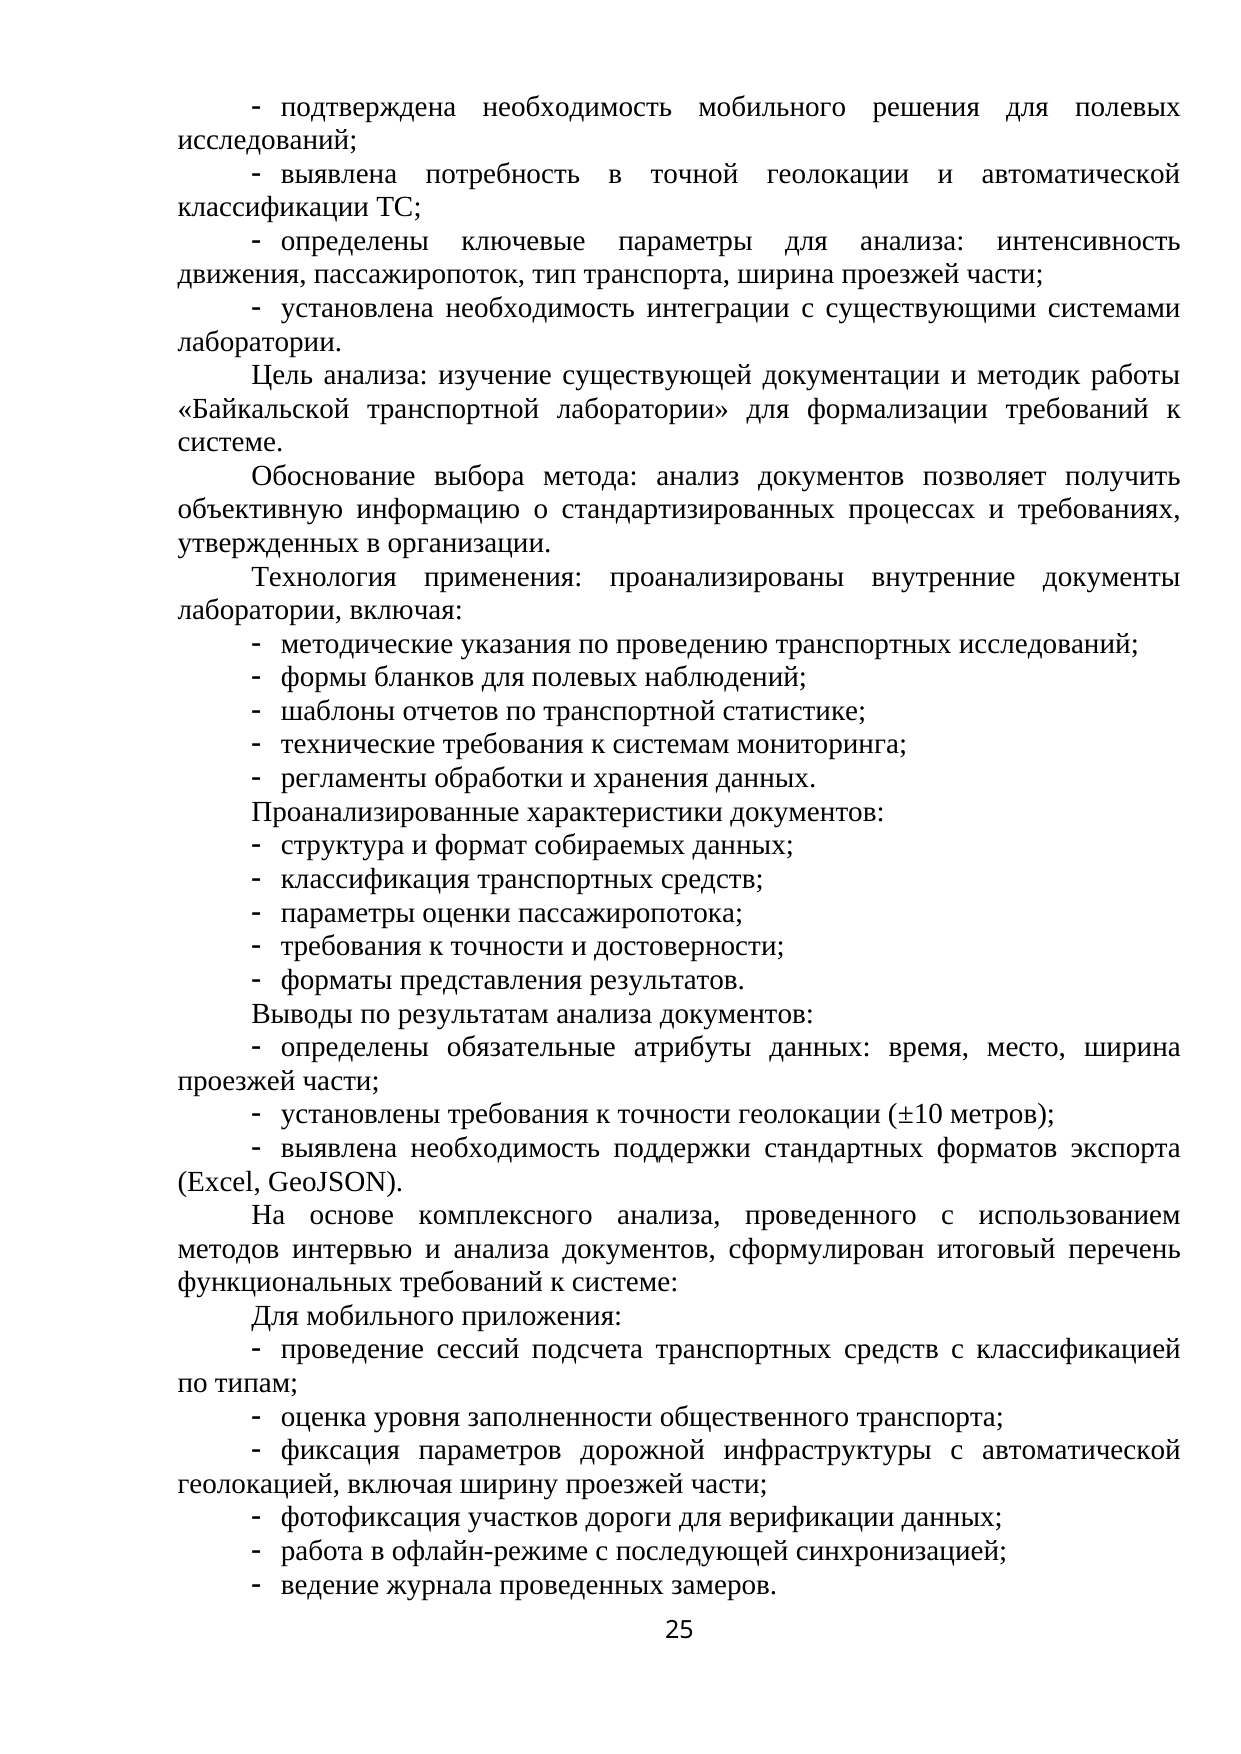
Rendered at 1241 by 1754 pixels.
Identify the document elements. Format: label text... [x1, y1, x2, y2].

text подтверждена необходимость мобильного решения для полевых исследований; [177, 89, 1181, 156]
text работа в офлайн-режиме с последующей синхронизацией; [177, 1533, 1181, 1567]
text установлены требования к точности геолокации (±10 метров); [177, 1096, 1181, 1130]
text требования к точности и достоверности; [177, 928, 1181, 962]
text методические указания по проведению транспортных исследований; [177, 626, 1181, 659]
text выявлена потребность в точной геолокации и автоматической классификации ТС; [177, 156, 1181, 223]
text Проанализированные характеристики документов: [177, 794, 1181, 827]
text проведение сессий подсчета транспортных средств с классификацией по типам; [177, 1331, 1181, 1399]
text параметры оценки пассажиропотока; [177, 895, 1181, 928]
text Для мобильного приложения: [177, 1298, 1181, 1331]
text определены ключевые параметры для анализа: интенсивность движения, пассажиропоток, тип транспорта, ширина проезжей части; [177, 223, 1181, 290]
text шаблоны отчетов по транспортной статистике; [177, 693, 1181, 727]
text На основе комплексного анализа, проведенного с использованием методов интервью и анализа документов, сформулирован итоговый перечень функциональных требований к системе: [177, 1197, 1181, 1298]
text Цель анализа: изучение существующей документации и методик работы «Байкальской транспортной лаборатории» для формализации требований к системе. [177, 357, 1181, 458]
text технические требования к системам мониторинга; [177, 727, 1181, 760]
text фиксация параметров дорожной инфраструктуры с автоматической геолокацией, включая ширину проезжей части; [177, 1432, 1181, 1499]
text Выводы по результатам анализа документов: [177, 996, 1181, 1029]
text определены обязательные атрибуты данных: время, место, ширина проезжей части; [177, 1029, 1181, 1096]
text ведение журнала проведенных замеров. [177, 1567, 1181, 1600]
text фотофиксация участков дороги для верификации данных; [177, 1499, 1181, 1533]
text Технология применения: проанализированы внутренние документы лаборатории, включая: [177, 559, 1181, 626]
text классификация транспортных средств; [177, 861, 1181, 895]
text формы бланков для полевых наблюдений; [177, 659, 1181, 693]
text установлена необходимость интеграции с существующими системами лаборатории. [177, 290, 1181, 357]
text Обоснование выбора метода: анализ документов позволяет получить объективную информацию о стандартизированных процессах и требованиях, утвержденных в организации. [177, 458, 1181, 559]
text структура и формат собираемых данных; [177, 827, 1181, 861]
text оценка уровня заполненности общественного транспорта; [177, 1399, 1181, 1432]
text форматы представления результатов. [177, 962, 1181, 996]
text регламенты обработки и хранения данных. [177, 760, 1181, 794]
text выявлена необходимость поддержки стандартных форматов экспорта (Excel, GeoJSON). [177, 1130, 1181, 1197]
